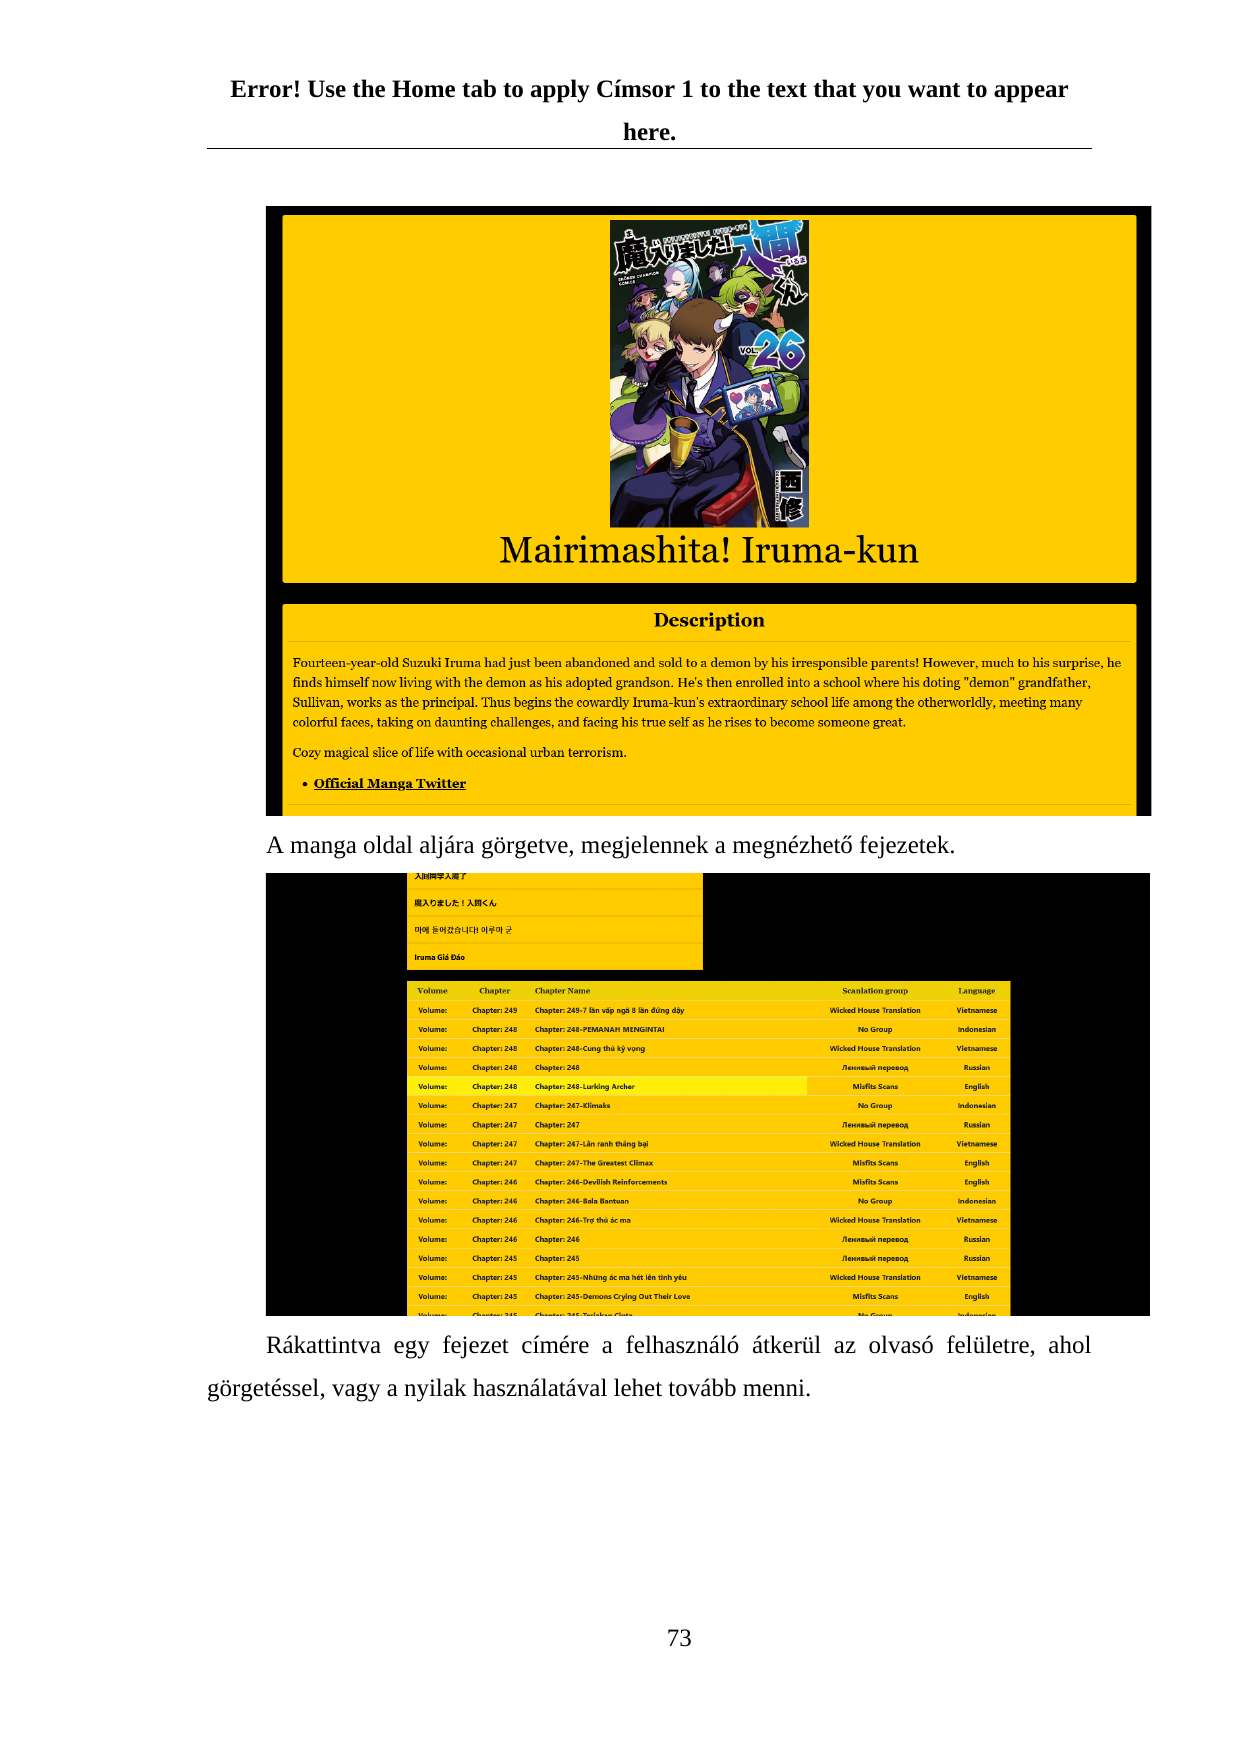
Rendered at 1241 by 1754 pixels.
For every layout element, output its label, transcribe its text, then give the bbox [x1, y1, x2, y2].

picture [265, 206, 1152, 816]
picture [265, 873, 1150, 1316]
text Rákattintva egy fejezet címére a felhasználó átkerül az olvasó felületre, ahol görgetéssel, vagy a nyilak használatával lehet tovább menni. [207, 1330, 1092, 1402]
text A manga oldal aljára görgetve, megjelennek a megnézhető fejezetek. [207, 830, 1092, 859]
